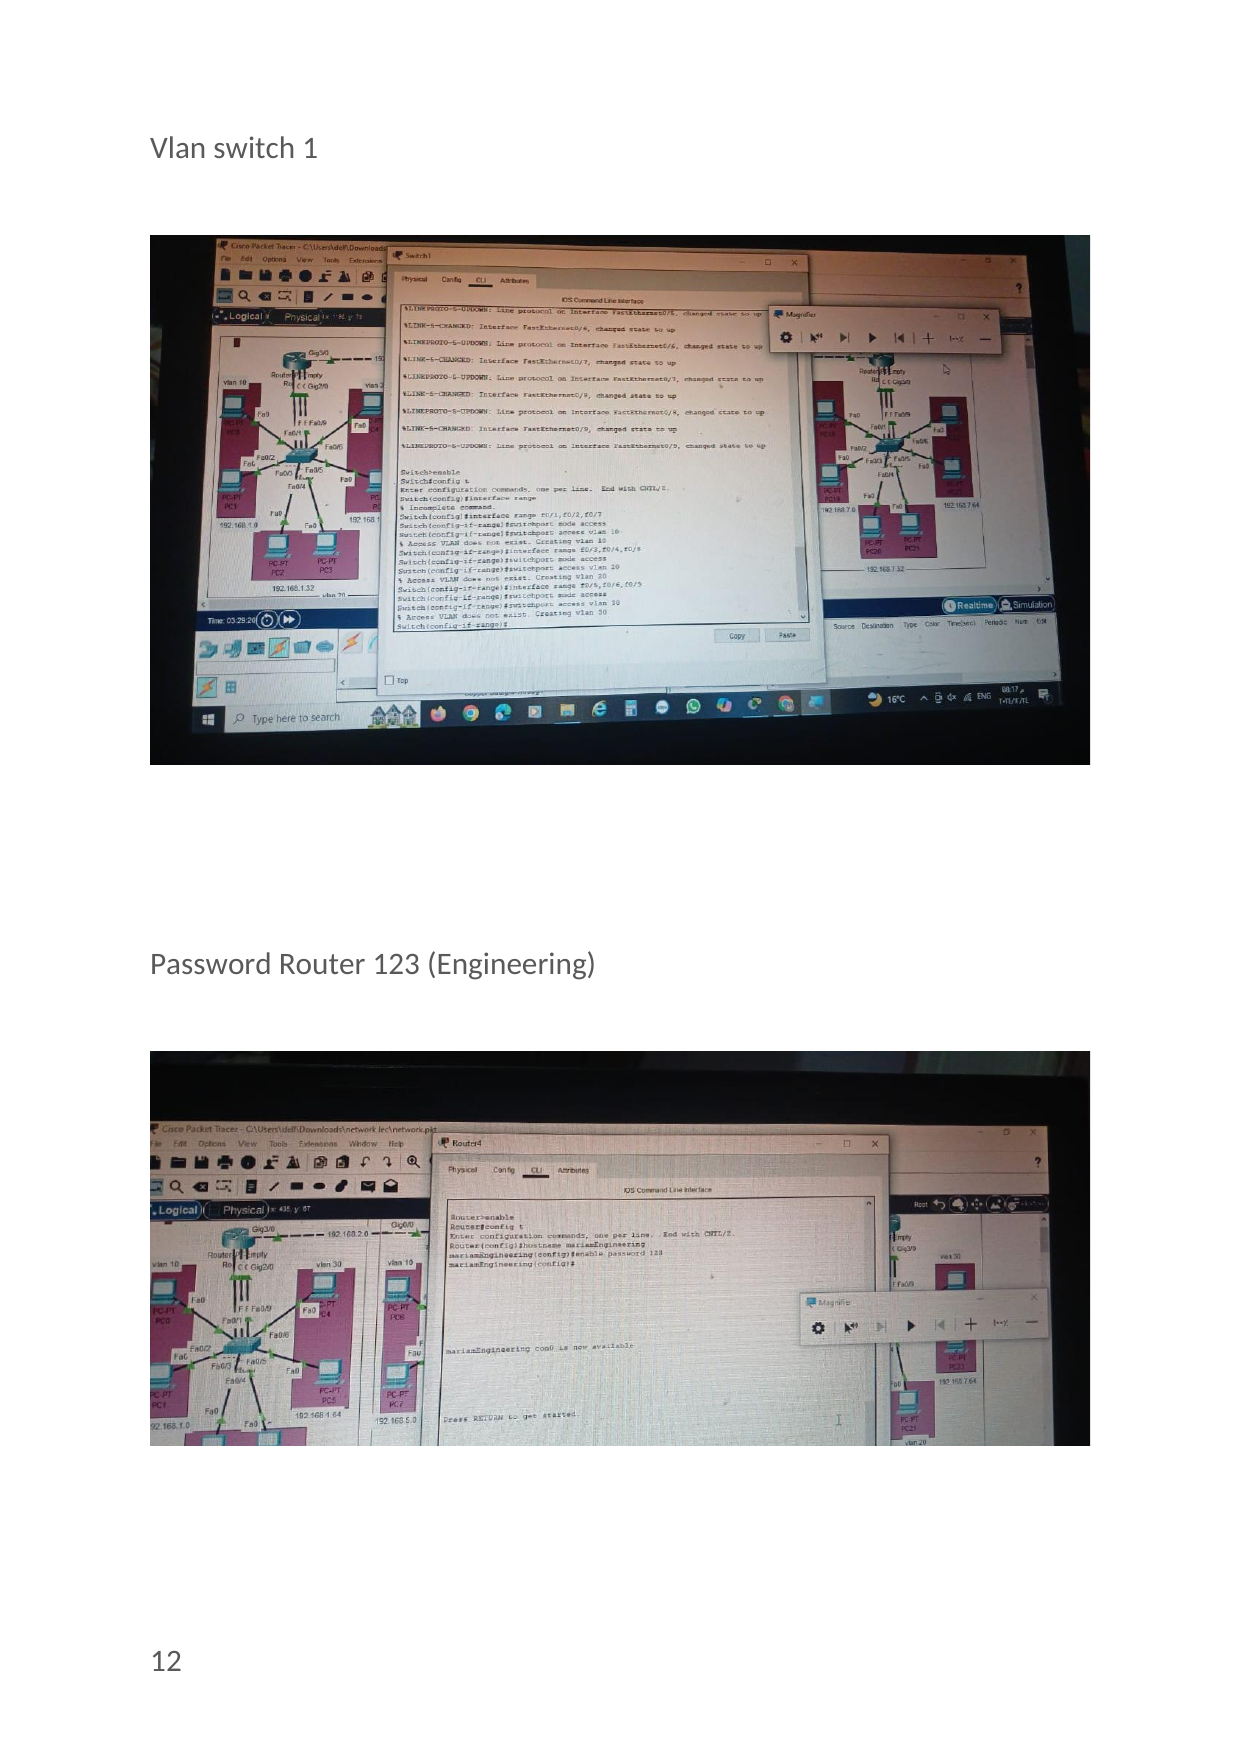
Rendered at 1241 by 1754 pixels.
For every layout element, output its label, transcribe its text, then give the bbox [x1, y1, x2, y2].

text Vlan switch 1 [150, 129, 1090, 167]
picture [150, 235, 1091, 765]
text Password Router 123 (Engineering) [150, 944, 1090, 983]
picture [150, 1051, 1091, 1446]
